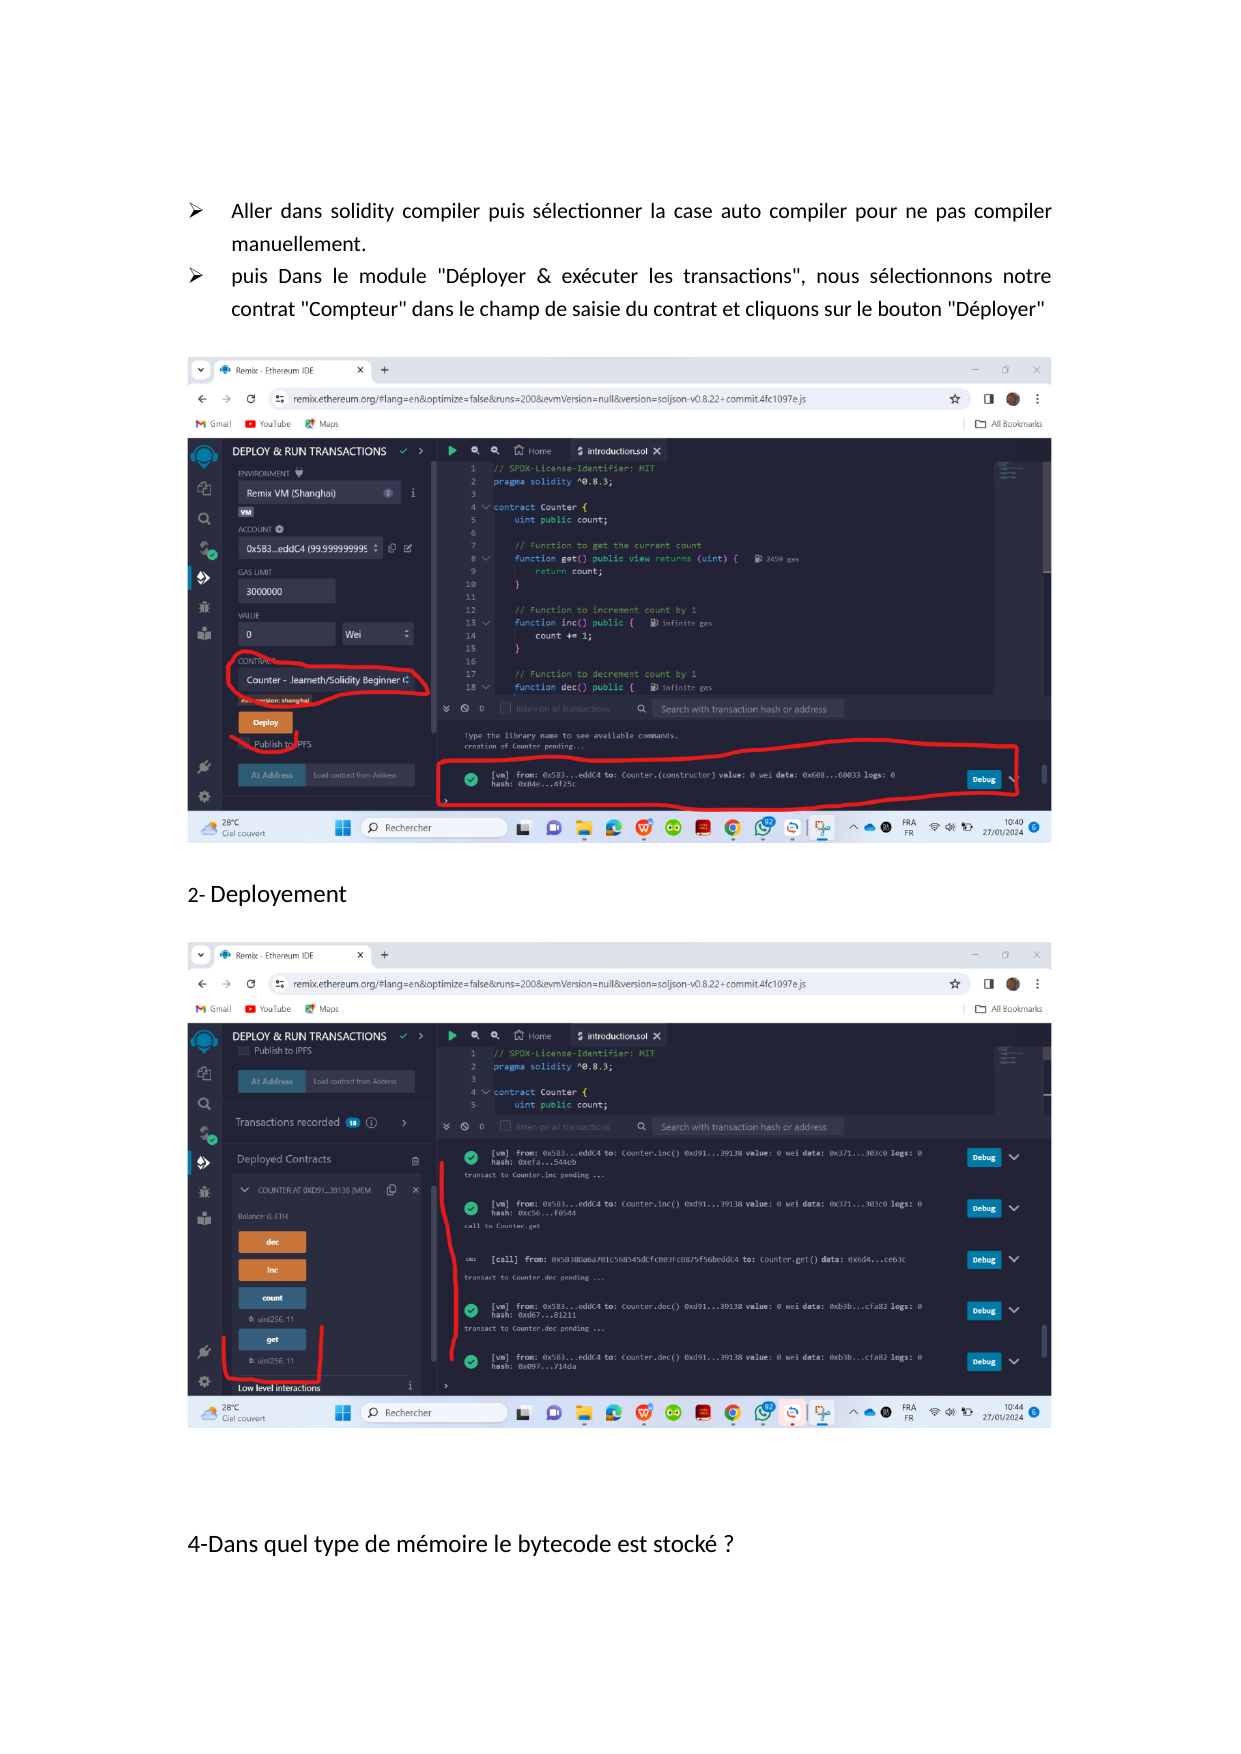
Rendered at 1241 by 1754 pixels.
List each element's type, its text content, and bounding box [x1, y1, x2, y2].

list Aller dans solidity compiler puis sélectionner la case auto compiler pour ne pas compiler manuellement. [187, 194, 1053, 259]
picture [187, 357, 1052, 843]
list puis Dans le module "Déployer & exécuter les transactions", nous sélectionnons notre contrat "Compteur" dans le champ de saisie du contrat et cliquons sur le bouton "Déployer" [187, 259, 1053, 324]
list Deployement [187, 877, 1053, 942]
picture [187, 942, 1052, 1428]
list Dans quel type de mémoire le bytecode est stocké ? [187, 1527, 1053, 1559]
